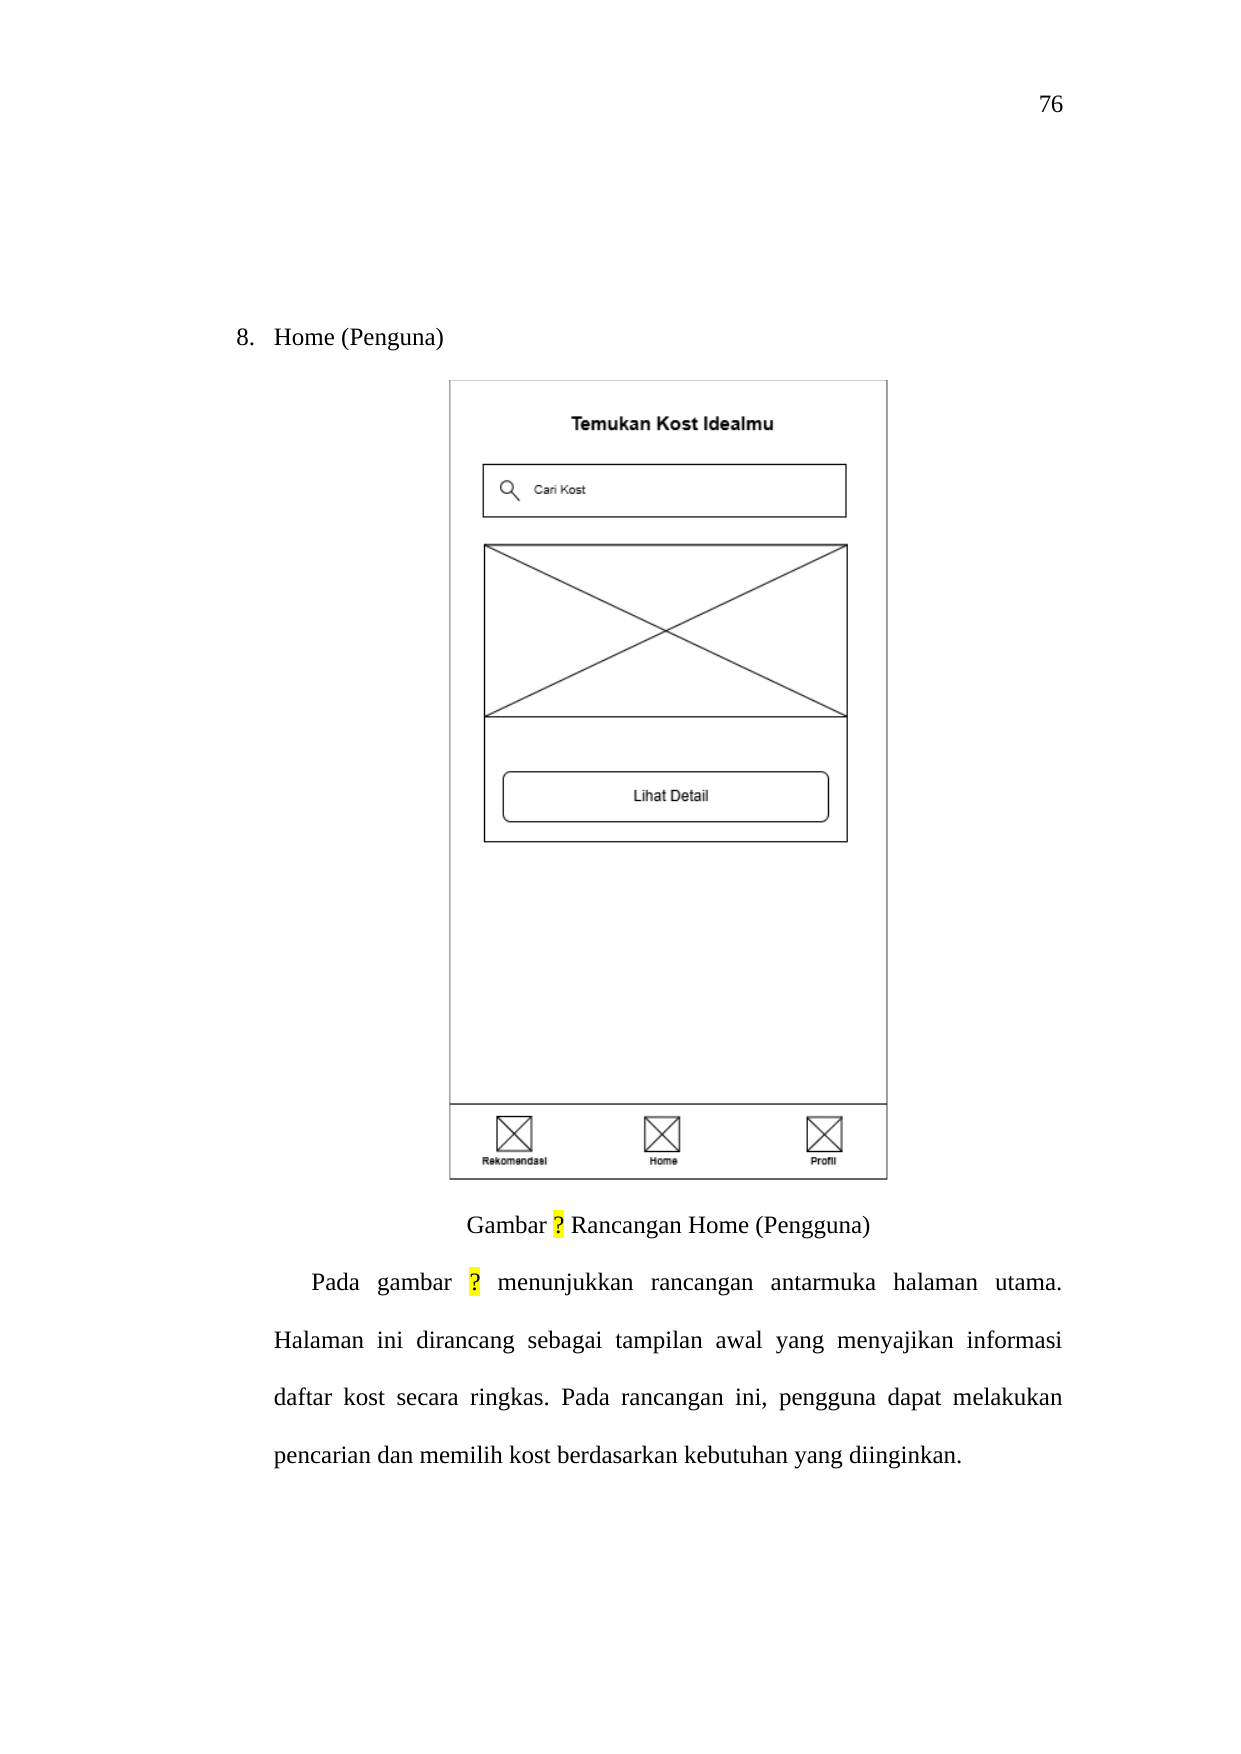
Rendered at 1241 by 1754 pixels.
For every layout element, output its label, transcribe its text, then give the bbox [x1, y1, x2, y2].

picture [449, 380, 888, 1181]
list Pada gambar ? menunjukkan rancangan antarmuka halaman utama. Halaman ini dirancang sebagai tampilan awal yang menyajikan informasi daftar kost secara ringkas. Pada rancangan ini, pengguna dapat melakukan pencarian dan memilih kost berdasarkan kebutuhan yang diinginkan. [274, 1267, 1063, 1468]
list Gambar ? Rancangan Home (Pengguna) [274, 1210, 553, 1238]
list Gambar ? Rancangan Home (Pengguna) [564, 1210, 1063, 1238]
list Home (Penguna) [236, 322, 1063, 351]
